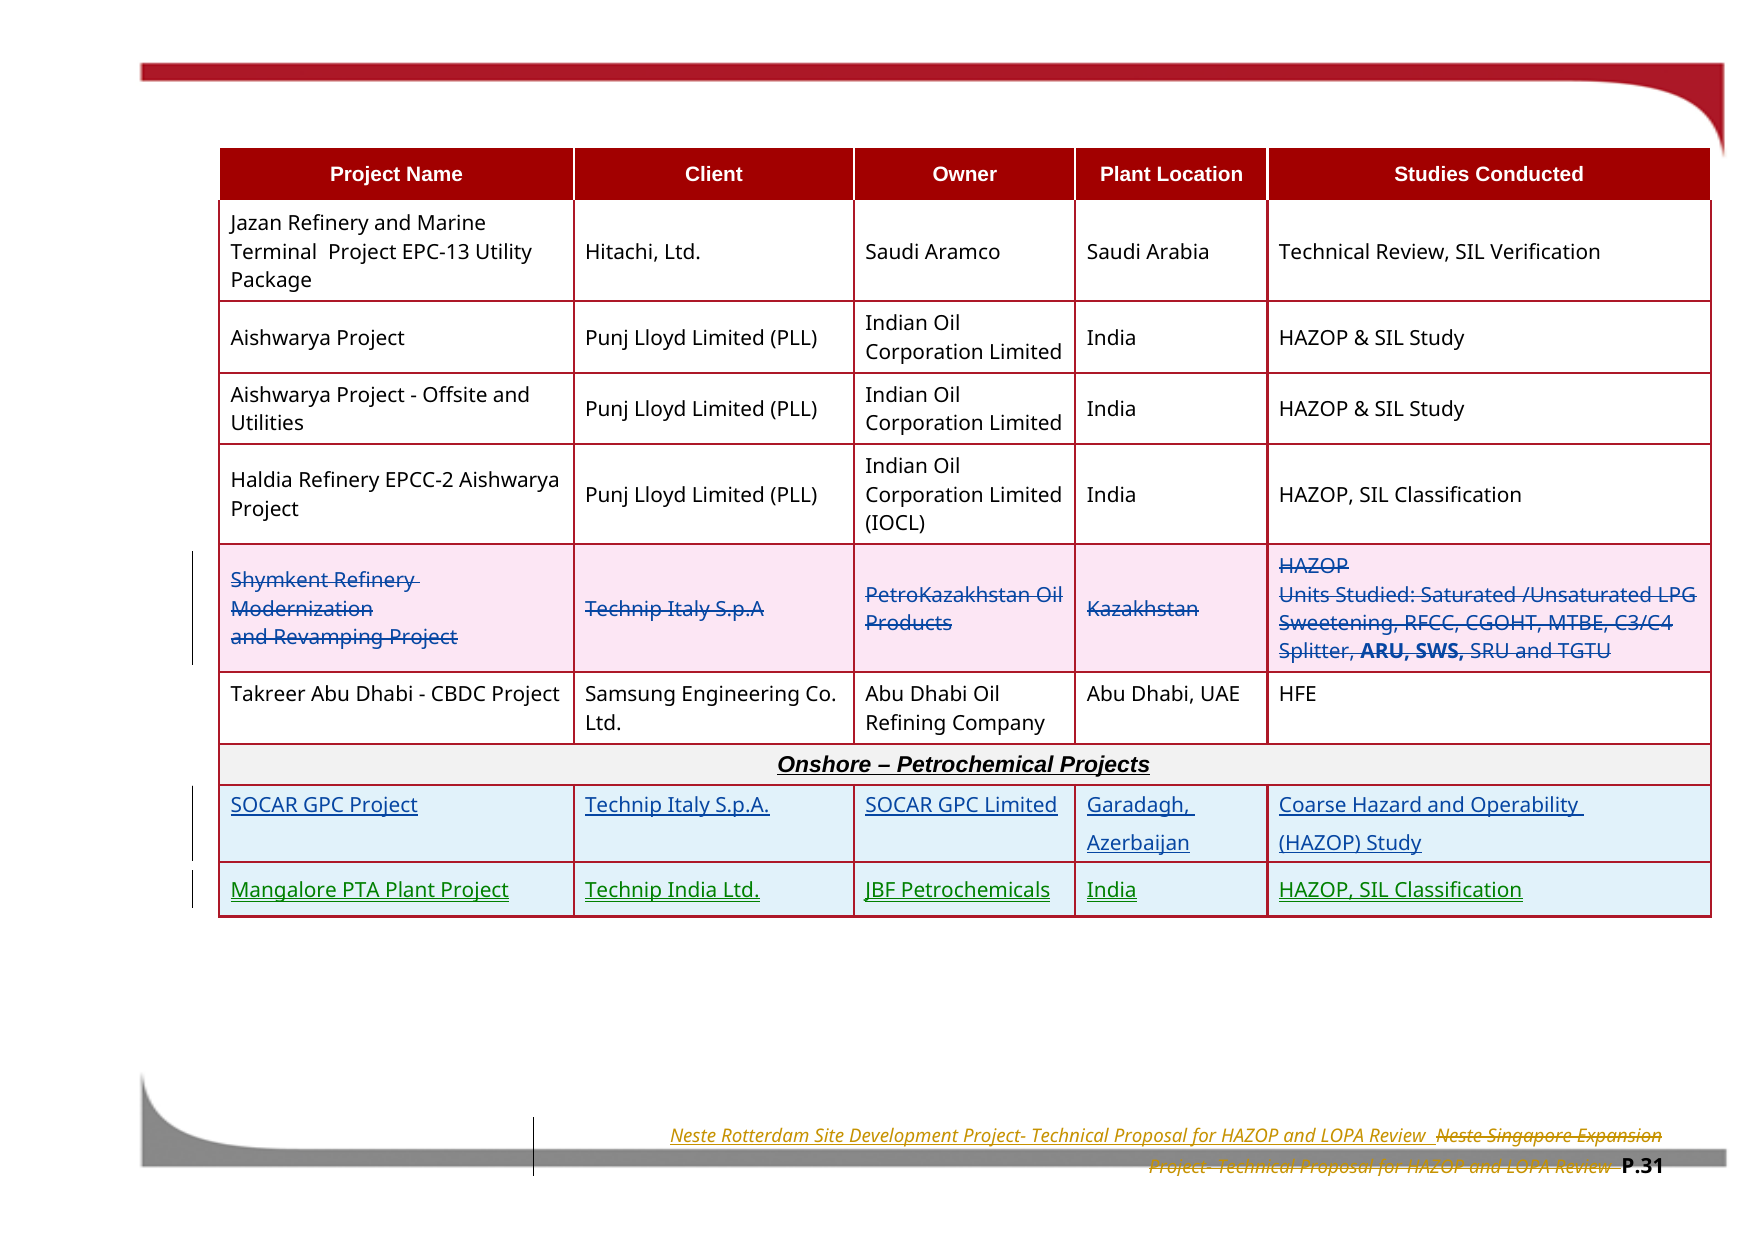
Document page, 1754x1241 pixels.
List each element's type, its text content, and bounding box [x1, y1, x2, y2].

table_cell HAZOP & SIL Study [1269, 302, 1710, 372]
table_cell India [1076, 374, 1266, 443]
table_cell HAZOP & SIL Study [1269, 374, 1710, 443]
table_cell Aishwarya Project - Offsite and Utilities [220, 374, 573, 443]
table_header Owner [855, 148, 1074, 200]
table_cell Onshore – Petrochemical Projects [220, 745, 1710, 784]
picture [59, 1049, 1754, 1226]
table_cell Indian Oil Corporation Limited [855, 302, 1074, 372]
table_cell Punj Lloyd Limited (PLL) [575, 302, 853, 372]
table_cell Punj Lloyd Limited (PLL) [575, 374, 853, 443]
table_cell Aishwarya Project [220, 302, 573, 372]
table_cell HAZOP, SIL Classification [1269, 445, 1710, 543]
table_header Project Name [220, 148, 573, 200]
table_cell Takreer Abu Dhabi - CBDC Project [220, 673, 573, 743]
table_cell Saudi Arabia [1076, 202, 1266, 300]
table_cell Indian Oil Corporation Limited (IOCL) [855, 445, 1074, 543]
table_header Studies Conducted [1269, 148, 1710, 200]
table_header Client [575, 148, 853, 200]
table_cell India [1076, 302, 1266, 372]
table_cell Samsung Engineering Co. Ltd. [575, 673, 853, 743]
picture [59, 6, 1754, 184]
table_cell India [1076, 445, 1266, 543]
table_cell Jazan Refinery and Marine Terminal Project EPC-13 Utility Package [220, 202, 573, 300]
table_cell Haldia Refinery EPCC-2 Aishwarya Project [220, 445, 573, 543]
table_cell Saudi Aramco [855, 202, 1074, 300]
table_cell HFE [1269, 673, 1710, 743]
table_cell Indian Oil Corporation Limited [855, 374, 1074, 443]
table_cell Abu Dhabi, UAE [1076, 673, 1266, 743]
table_cell Punj Lloyd Limited (PLL) [575, 445, 853, 543]
table_cell Hitachi, Ltd. [575, 202, 853, 300]
table_header Plant Location [1076, 148, 1266, 200]
table_cell Abu Dhabi Oil Refining Company [855, 673, 1074, 743]
table_cell Technical Review, SIL Verification [1269, 202, 1710, 300]
